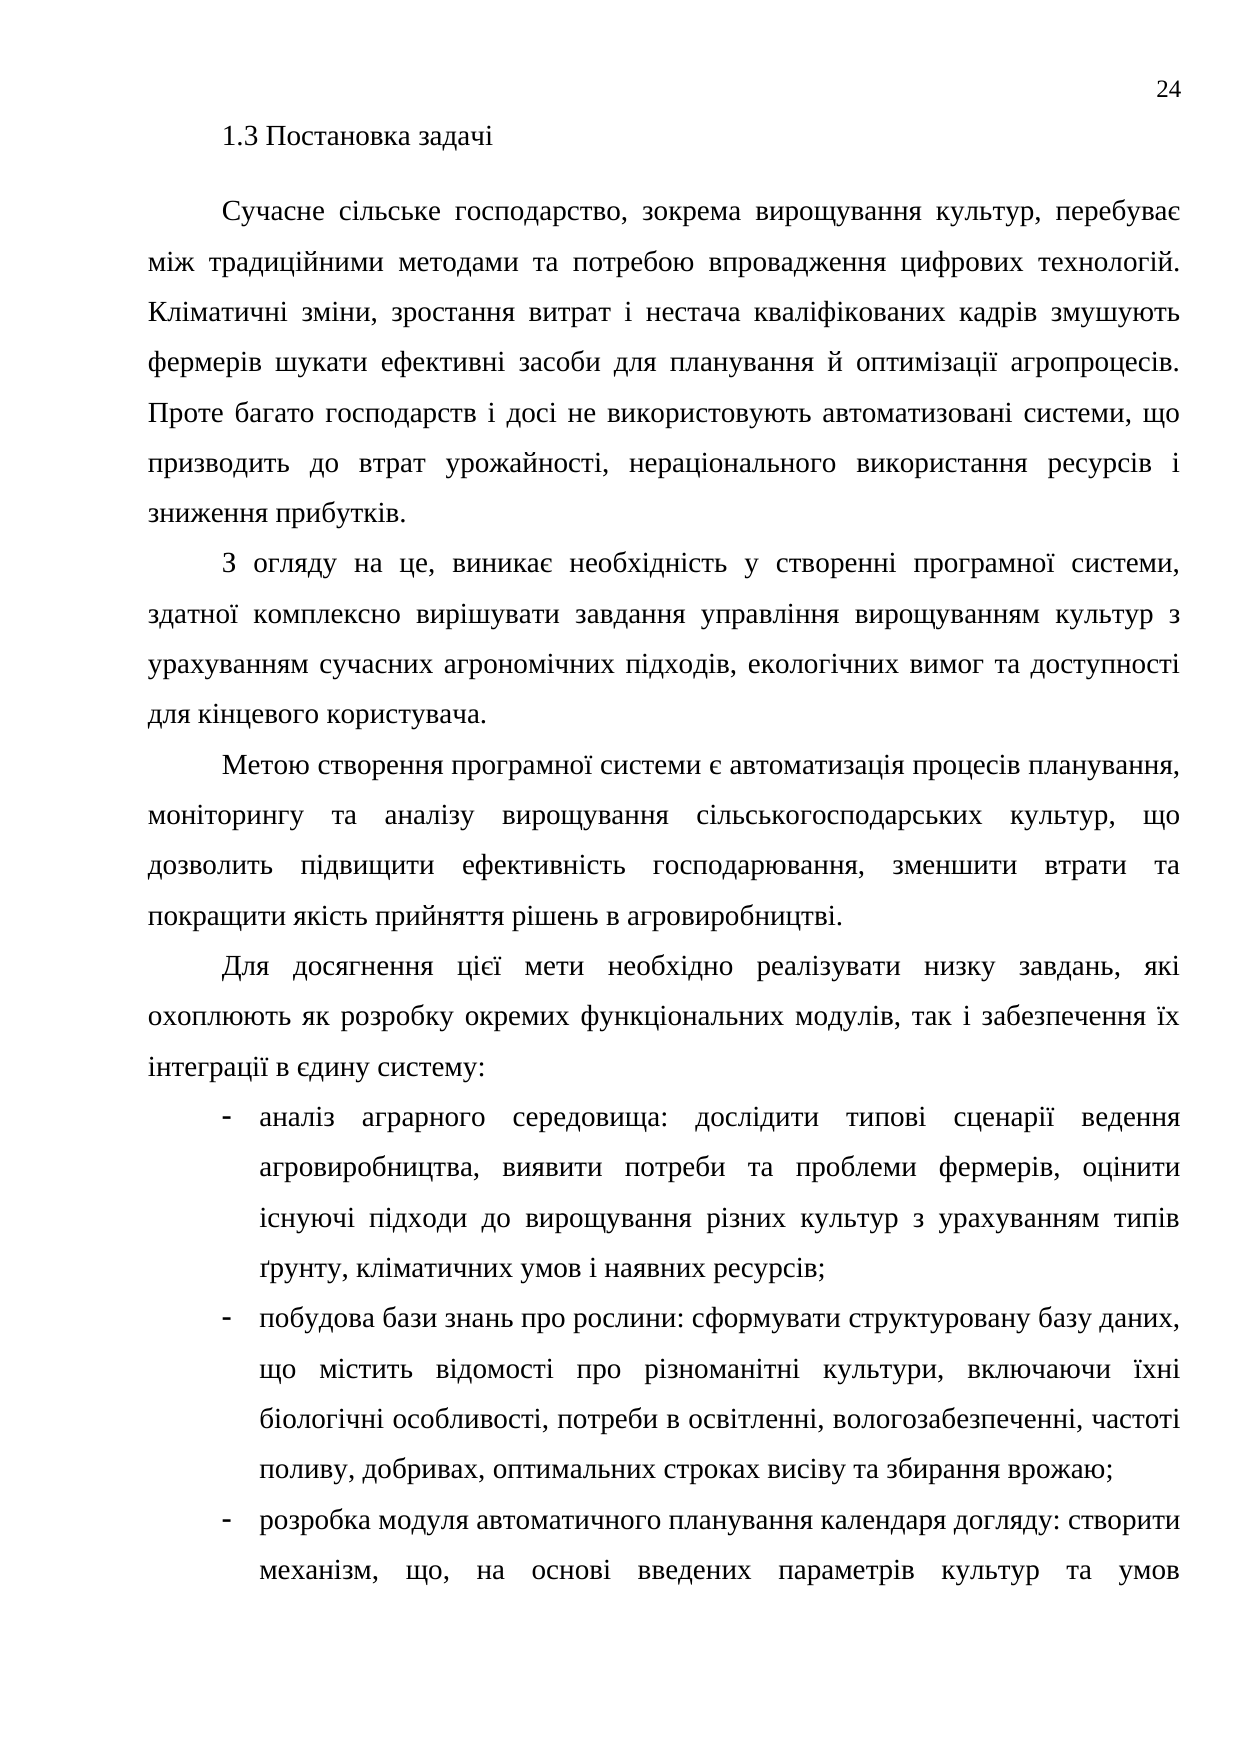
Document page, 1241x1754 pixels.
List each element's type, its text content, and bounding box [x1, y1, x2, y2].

list побудова бази знань про рослини: сформувати структуровану базу даних, що містить відомості про різноманітні культури, включаючи їхні біологічні особливості, потреби в освітленні, вологозабезпеченні, частоті поливу, добривах, оптимальних строках висіву та збирання врожаю; [222, 1300, 1181, 1485]
text Сучасне сільське господарство, зокрема вирощування культур, перебуває між традиційними методами та потребою впровадження цифрових технологій. Кліматичні зміни, зростання витрат і нестача кваліфікованих кадрів змушують фермерів шукати ефективні засоби для планування й оптимізації агропроцесів. Проте багато господарств і досі не використовують автоматизовані системи, що призводить до втрат урожайності, нераціонального використання ресурсів і зниження прибутків. [148, 193, 1181, 529]
text З огляду на це, виникає необхідність у створенні програмної системи, здатної комплексно вирішувати завдання управління вирощуванням культур з урахуванням сучасних агрономічних підходів, екологічних вимог та доступності для кінцевого користувача. [148, 546, 1181, 730]
list аналіз аграрного середовища: дослідити типові сценарії ведення агровиробництва, виявити потреби та проблеми фермерів, оцінити існуючі підходи до вирощування різних культур з урахуванням типів ґрунту, кліматичних умов і наявних ресурсів; [222, 1099, 1181, 1284]
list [222, 1502, 1181, 1586]
text Для досягнення цієї мети необхідно реалізувати низку завдань, які охоплюють як розробку окремих функціональних модулів, так і забезпечення їх інтеграції в єдину систему: [148, 948, 1181, 1082]
text Метою створення програмної системи є автоматизація процесів планування, моніторингу та аналізу вирощування сільськогосподарських культур, що дозволить підвищити ефективність господарювання, зменшити втрати та покращити якість прийняття рішень в агровиробництві. [148, 747, 1181, 931]
text 1.3 Постановка задачі [148, 118, 1181, 152]
